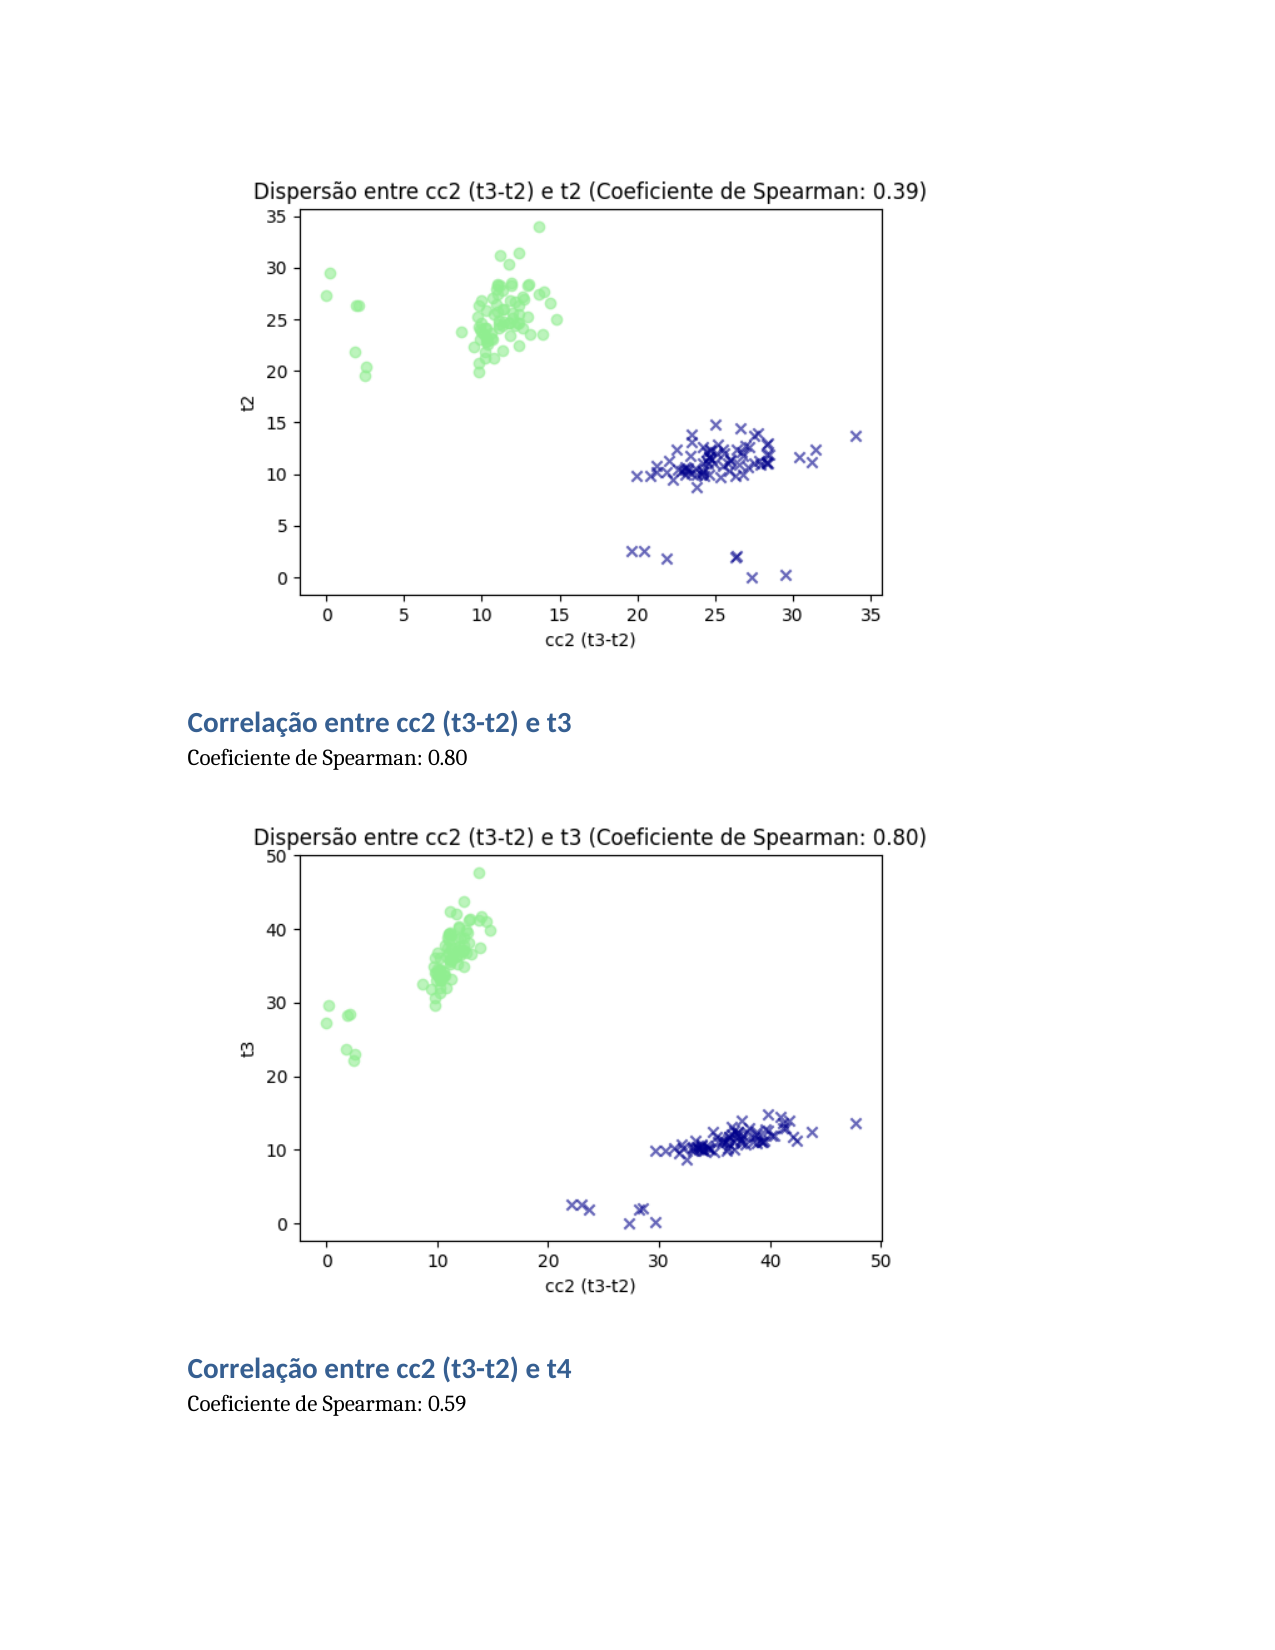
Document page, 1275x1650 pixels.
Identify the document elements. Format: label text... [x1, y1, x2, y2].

picture [206, 150, 957, 650]
text Coeficiente de Spearman: 0.59 [187, 1391, 1087, 1417]
text Coeficiente de Spearman: 0.80 [187, 745, 1087, 771]
subtitle Correlação entre cc2 (t3-t2) e t3 [187, 704, 1087, 739]
subtitle Correlação entre cc2 (t3-t2) e t4 [187, 1350, 1087, 1385]
picture [206, 795, 957, 1296]
